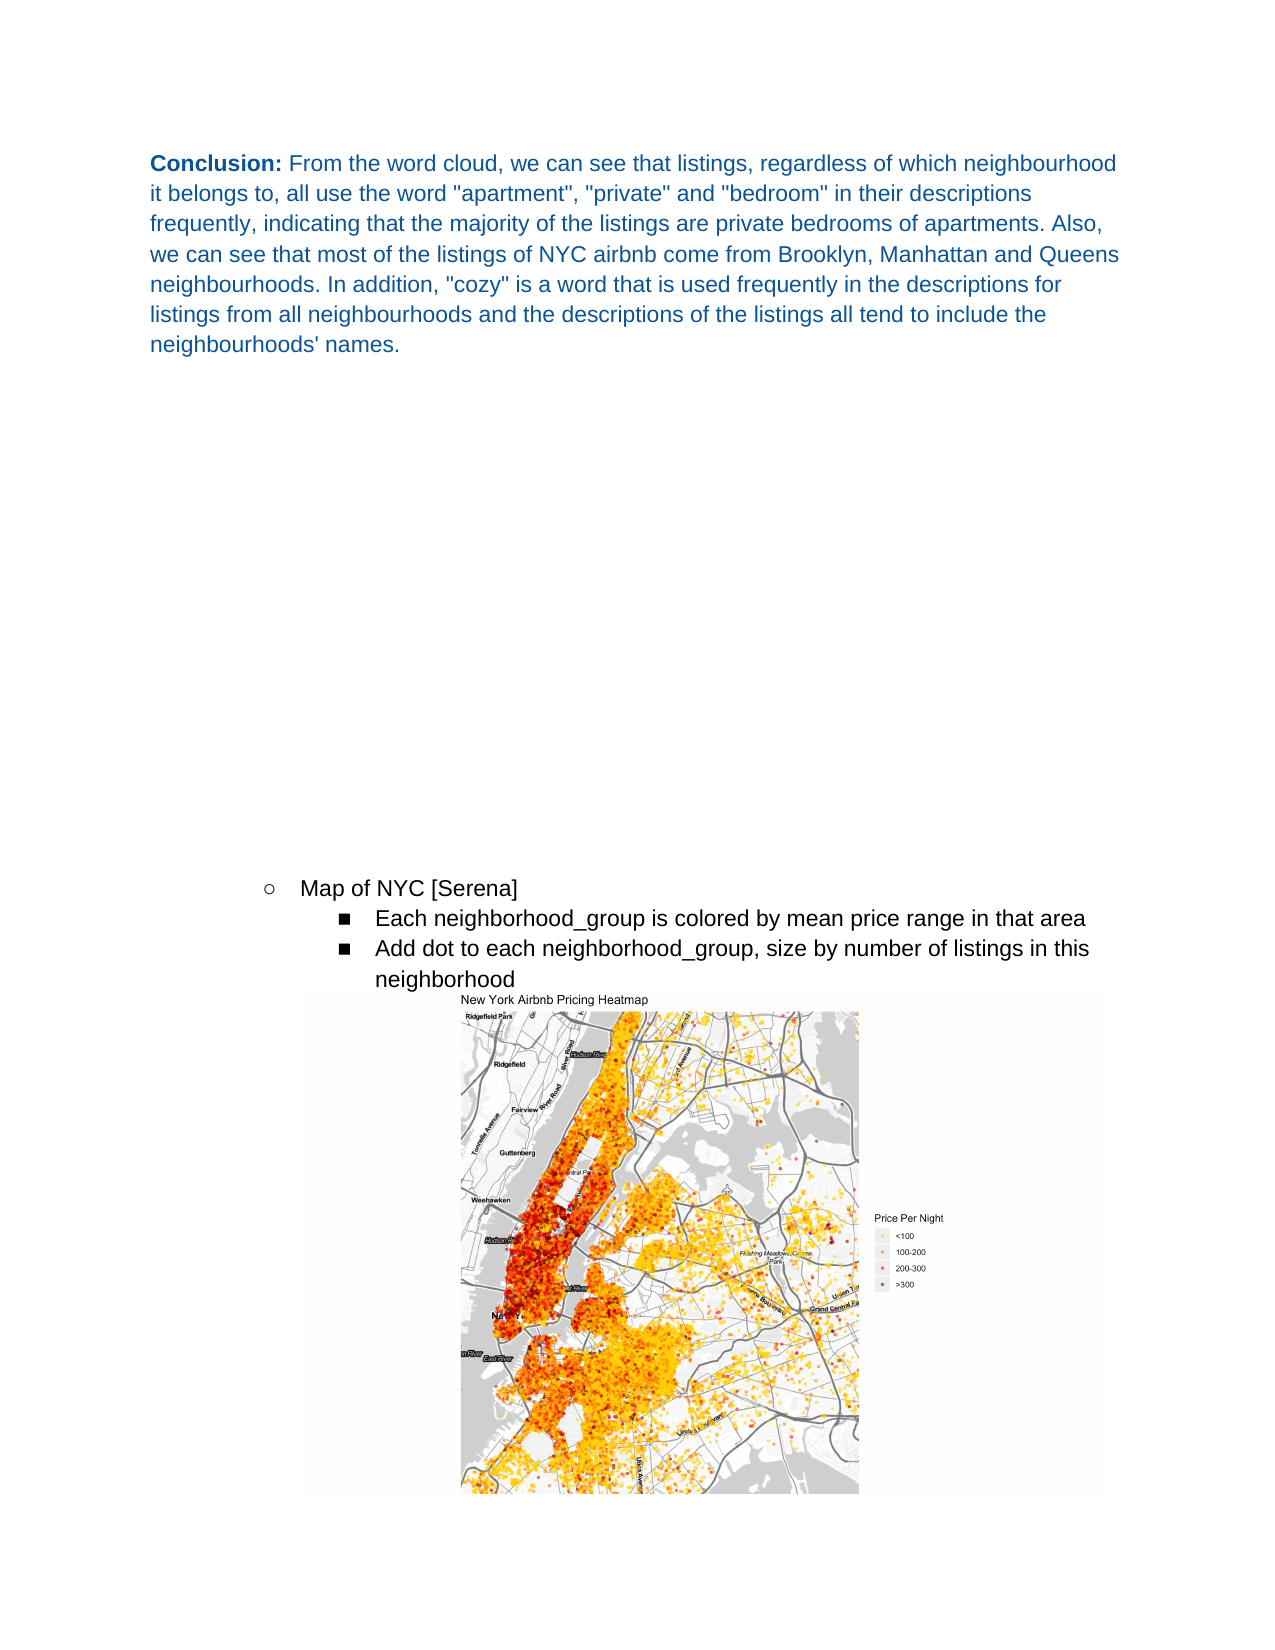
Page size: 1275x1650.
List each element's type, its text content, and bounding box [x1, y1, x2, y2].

list Map of NYC [Serena] [262, 875, 1125, 901]
text Conclusion: From the word cloud, we can see that listings, regardless of which neighbourhood it belongs to, all use the word "apartment", "private" and "bedroom" in their descriptions frequently, indicating that the majority of the listings are private bedrooms of apartments. Also, we can see that most of the listings of NYC airbnb come from Brooklyn, Manhattan and Queens neighbourhoods. In addition, "cozy" is a word that is used frequently in the descriptions for listings from all neighbourhoods and the descriptions of the listings all tend to include the neighbourhoods' names. [150, 150, 1125, 358]
list Each neighborhood_group is colored by mean price range in that area [337, 905, 1125, 932]
picture [300, 995, 1109, 1494]
list Add dot to each neighborhood_group, size by number of listings in this neighborhood [337, 935, 1125, 992]
